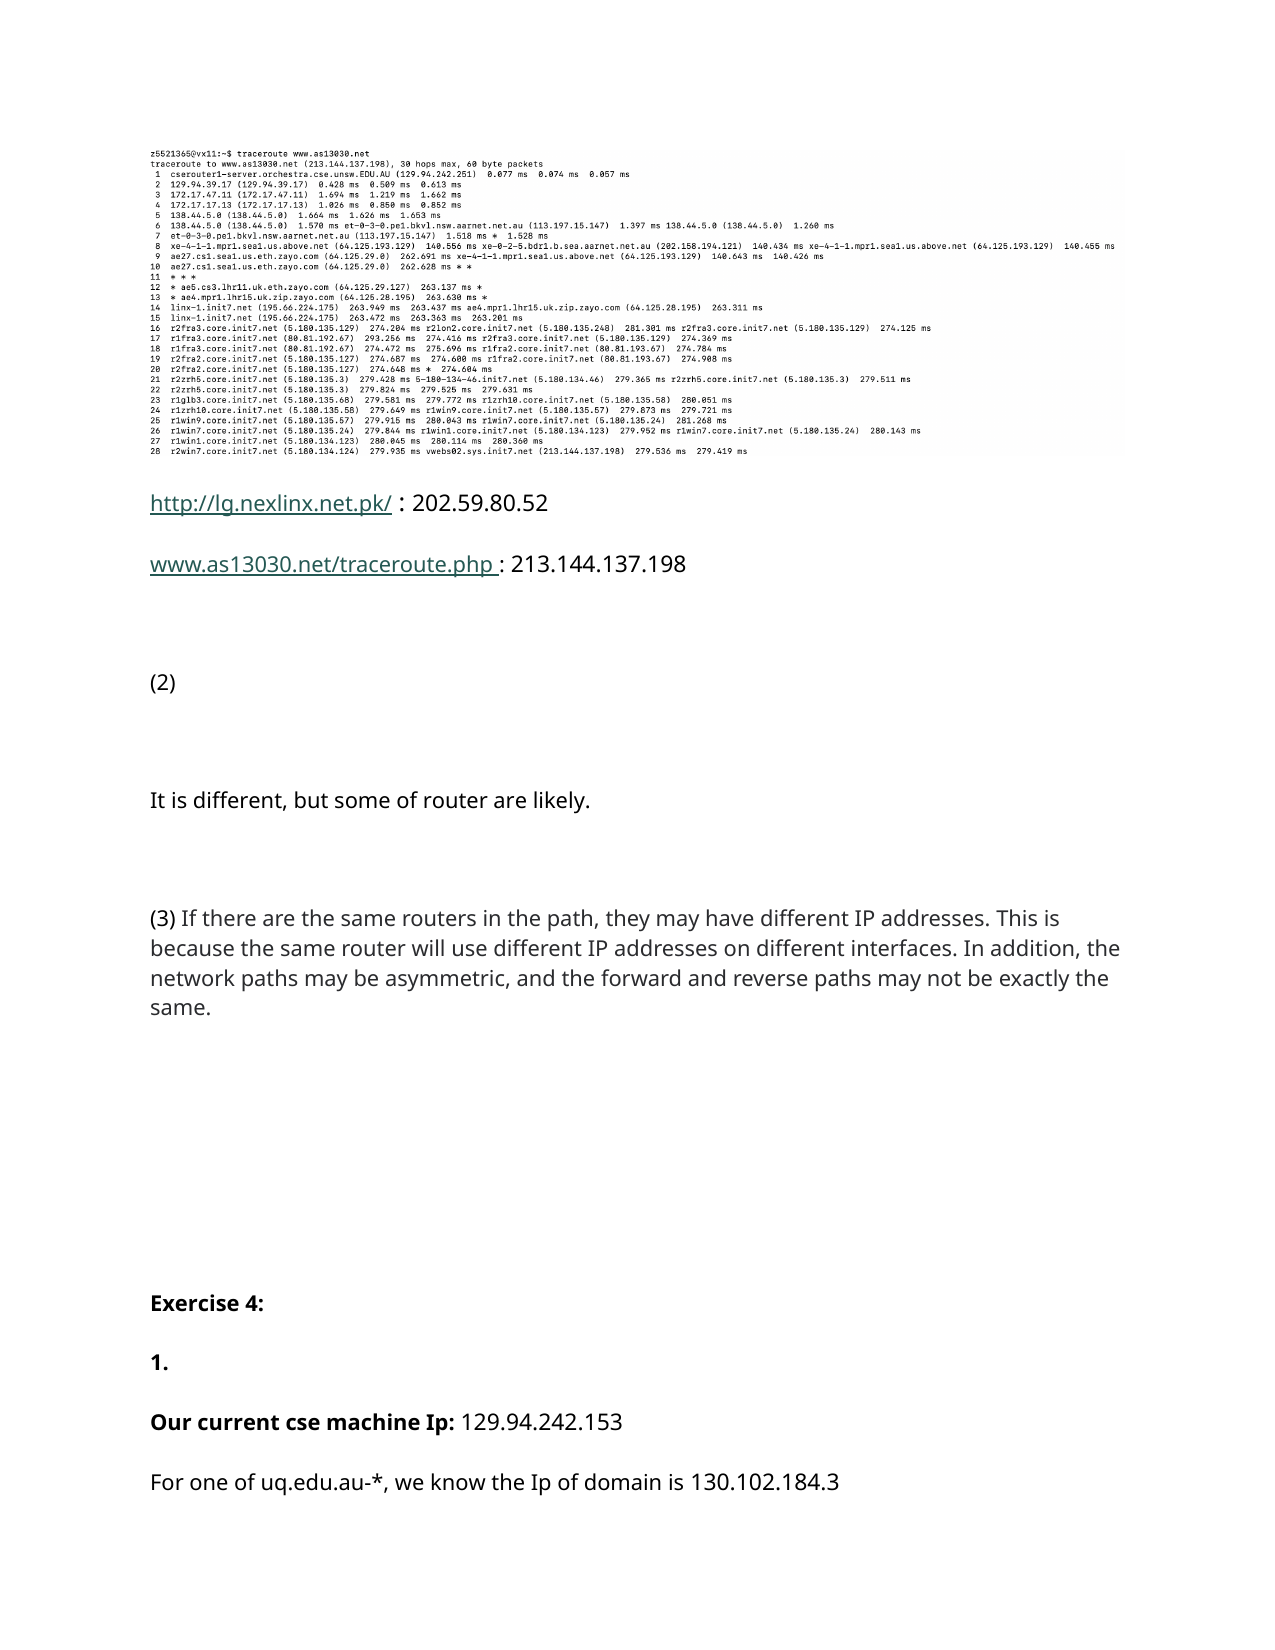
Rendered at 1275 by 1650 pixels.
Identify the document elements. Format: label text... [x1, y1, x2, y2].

text (3) If there are the same routers in the path, they may have different IP addresses. This is because the same router will use different IP addresses on different interfaces. In addition, the network paths may be asymmetric, and the forward and reverse paths may not be exactly the same. [150, 903, 1125, 1022]
picture [150, 150, 1125, 456]
text It is different, but some of router are likely. [150, 785, 1125, 815]
text For one of uq.edu.au-*, we know the Ip of domain is 130.102.184.3 [150, 1466, 1125, 1497]
text http://lg.nexlinx.net.pk/ : 202.59.80.52 [150, 484, 1125, 518]
text Our current cse machine Ip: 129.94.242.153 [150, 1406, 1125, 1437]
text www.as13030.net/traceroute.php : 213.144.137.198 [150, 548, 1125, 579]
text (2) [150, 667, 1125, 697]
text Exercise 4: [150, 1288, 1125, 1317]
text 1. [150, 1347, 1125, 1376]
